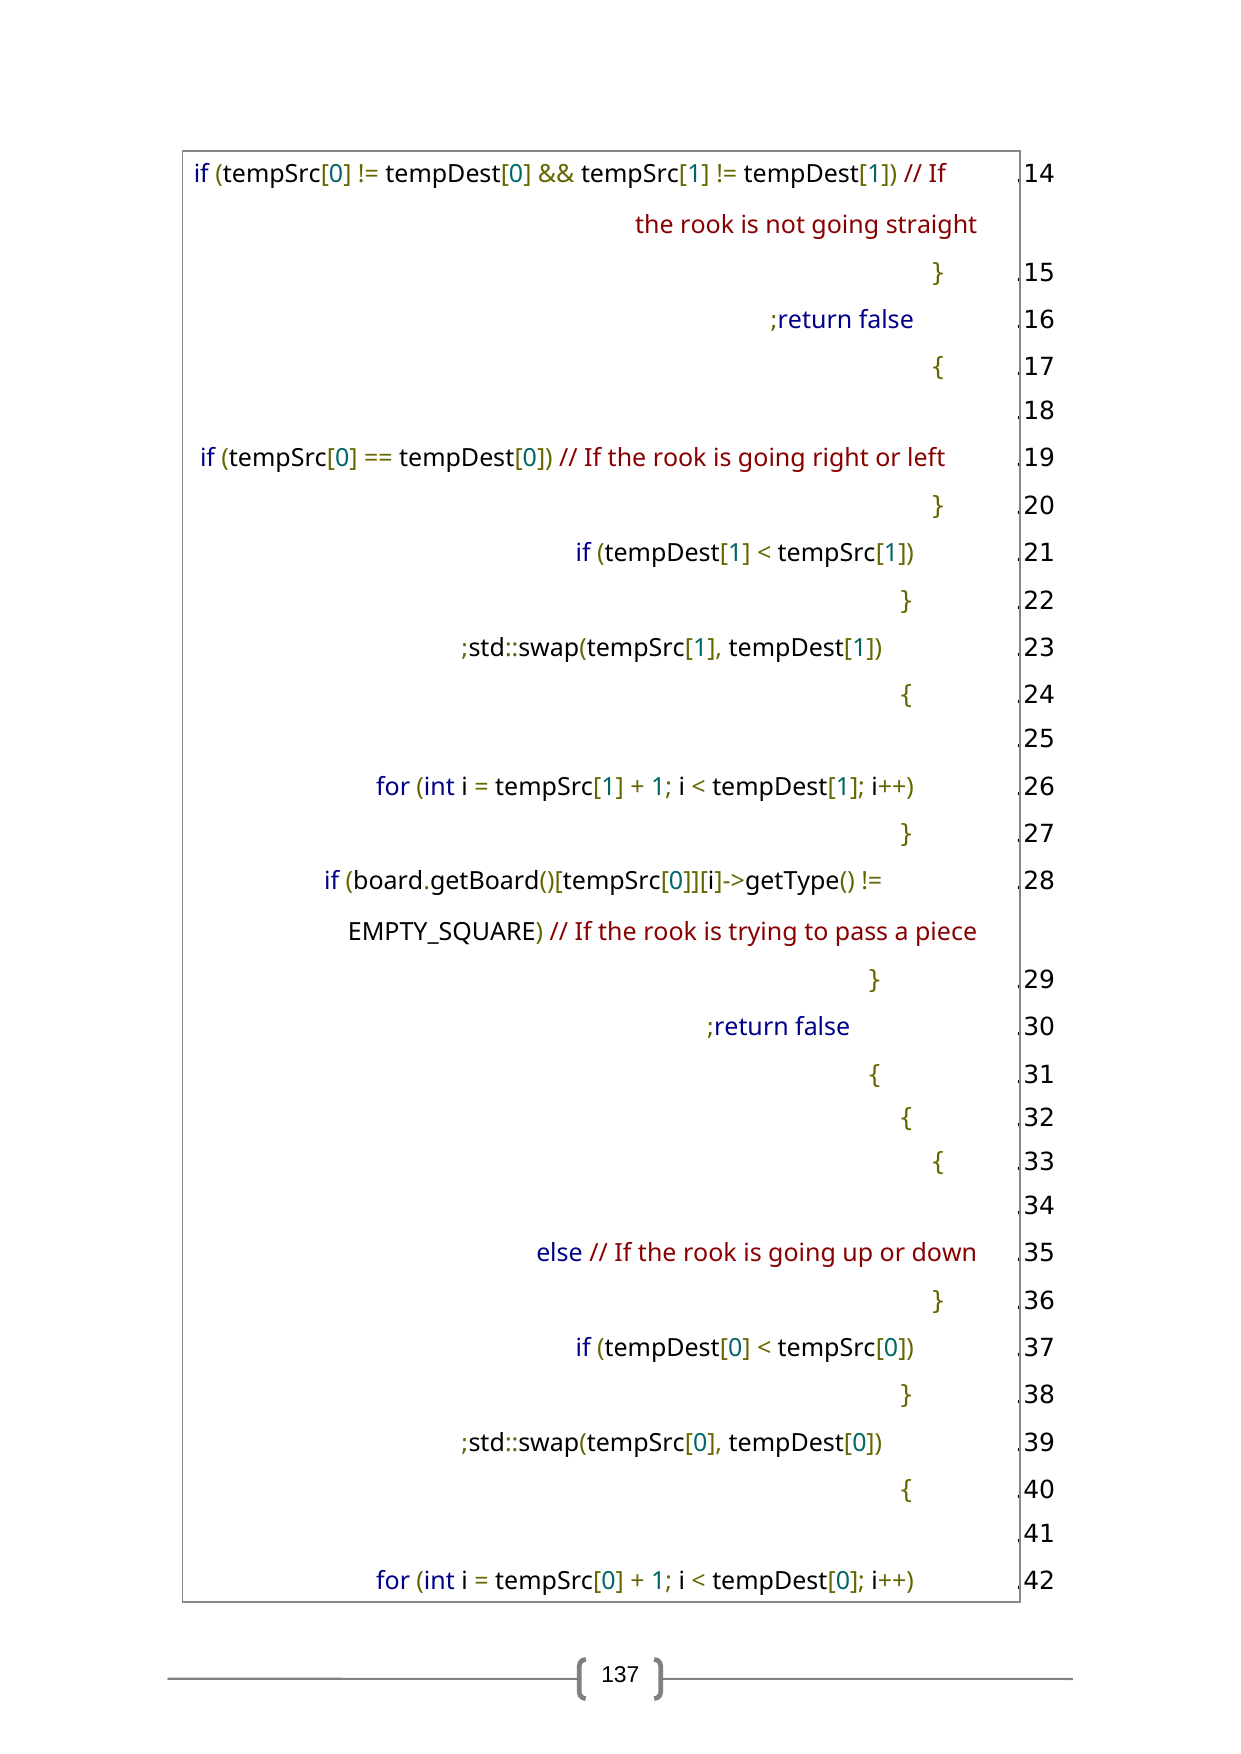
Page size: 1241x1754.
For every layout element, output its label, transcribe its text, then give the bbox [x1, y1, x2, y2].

list { [183, 959, 1019, 994]
list { [183, 580, 1019, 615]
list if (board.getBoard()[tempSrc[0]][i]->getType() != EMPTY_SQUARE) // If the rook is trying to pass a piece [183, 857, 1019, 948]
list std::swap(tempSrc[0], tempDest[0]); [183, 1419, 1019, 1458]
list } [183, 347, 1019, 382]
list } [183, 675, 1019, 710]
list if (tempSrc[0] != tempDest[0] && tempSrc[1] != tempDest[1]) // If the rook is not going straight [183, 152, 1019, 241]
list else // If the rook is going up or down [183, 1229, 1019, 1269]
list if (tempDest[1] < tempSrc[1]) [183, 529, 1019, 569]
list if (tempSrc[0] == tempDest[0]) // If the rook is going right or left [183, 434, 1019, 474]
list { [183, 1375, 1019, 1410]
list { [183, 1280, 1019, 1315]
list { [183, 252, 1019, 287]
list return false; [183, 1003, 1019, 1043]
list std::swap(tempSrc[1], tempDest[1]); [183, 624, 1019, 664]
list } [183, 1054, 1019, 1089]
list } [183, 1470, 1019, 1505]
list } [183, 1098, 1019, 1133]
list if (tempDest[0] < tempSrc[0]) [183, 1324, 1019, 1364]
list { [183, 485, 1019, 520]
list } [183, 1142, 1019, 1177]
list for (int i = tempSrc[1] + 1; i < tempDest[1]; i++) [183, 762, 1019, 802]
list { [183, 813, 1019, 848]
list return false; [183, 296, 1019, 336]
list for (int i = tempSrc[0] + 1; i < tempDest[0]; i++) [183, 1557, 1019, 1601]
